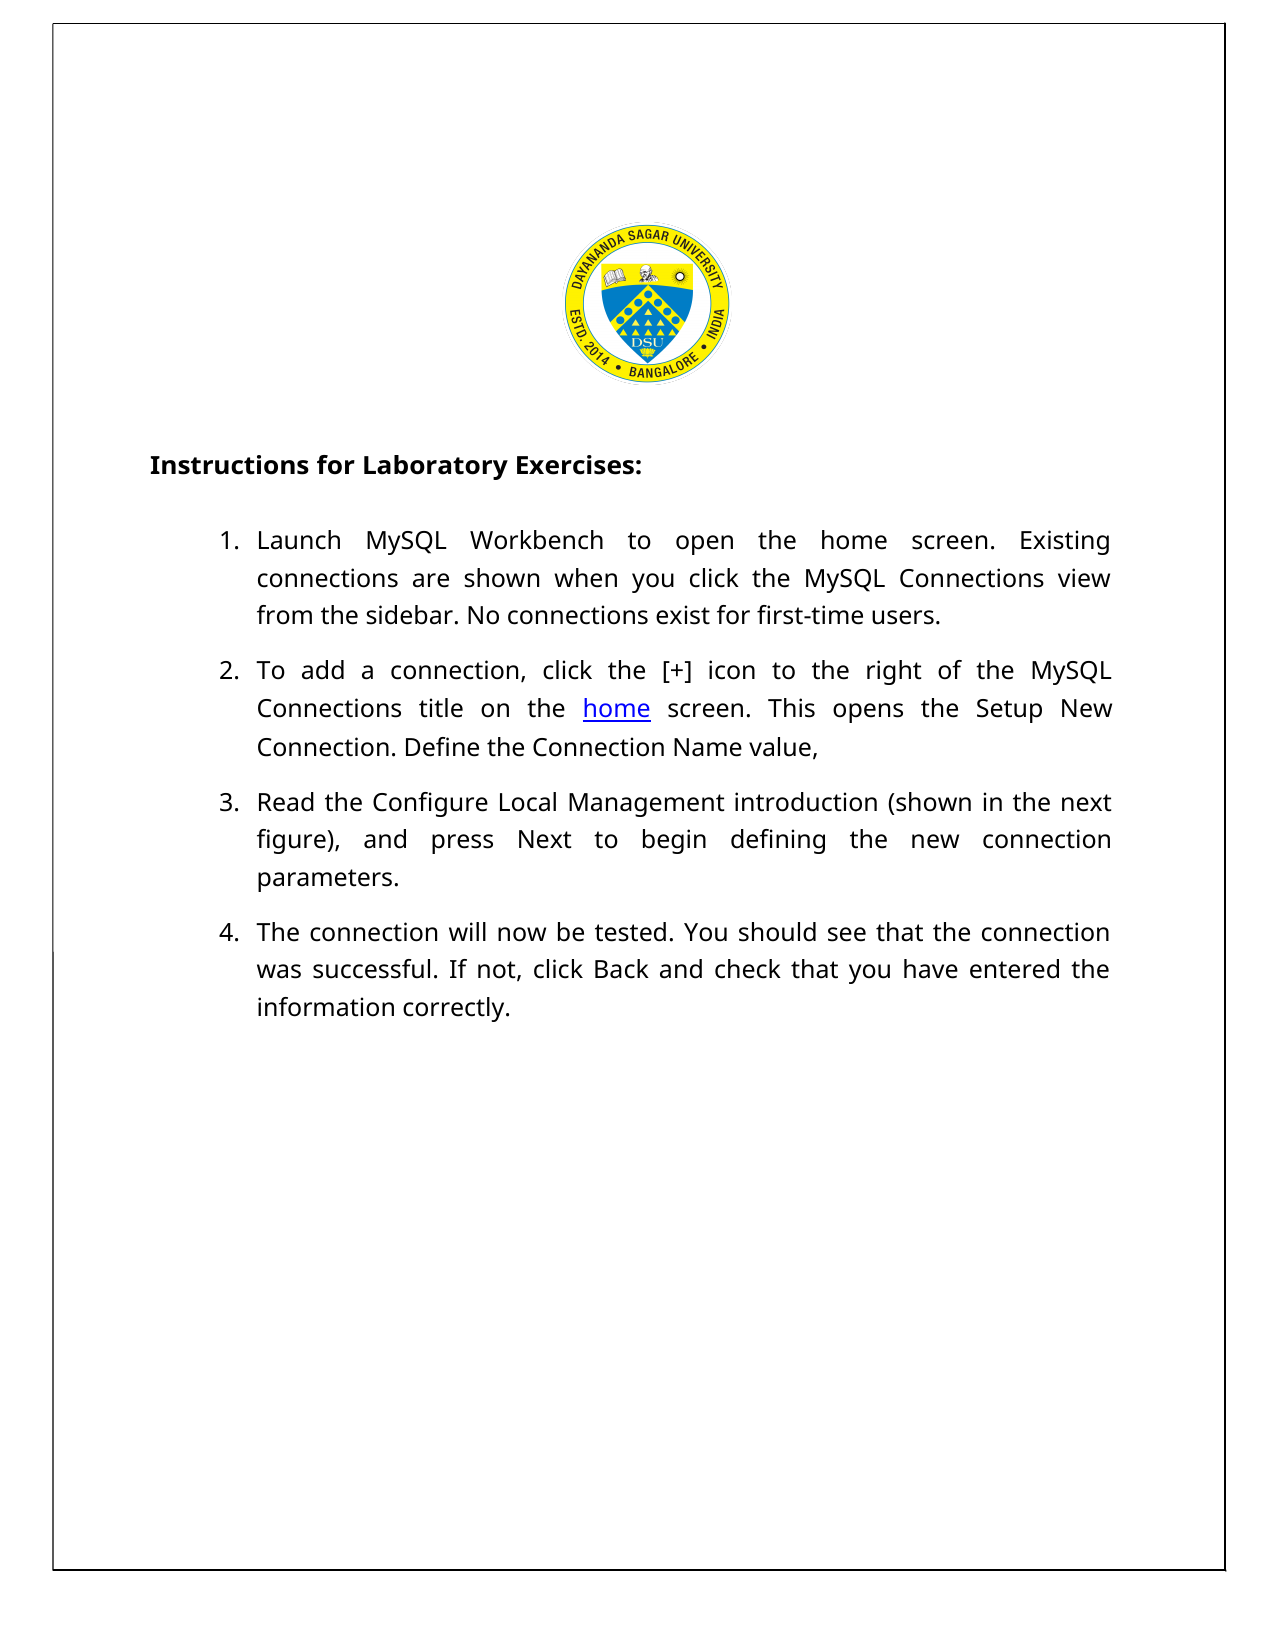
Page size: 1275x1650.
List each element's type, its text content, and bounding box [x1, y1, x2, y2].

list The connection will now be tested. You should see that the connection was successful. If not, click Back and check that you have entered the information correctly. [219, 914, 1112, 1024]
picture [562, 222, 732, 385]
list Launch MySQL Workbench to open the home screen. Existing connections are shown when you click the MySQL Connections view from the sidebar. No connections exist for first-time users. [219, 523, 1112, 632]
list To add a connection, click the [+] icon to the right of the MySQL Connections title on the home screen. This opens the Setup New Connection. Define the Connection Name value, [219, 652, 1113, 763]
text Instructions for Laboratory Exercises: [150, 448, 1144, 482]
list Read the Configure Local Management introduction (shown in the next figure), and press Next to begin defining the new connection parameters. [219, 784, 1113, 894]
